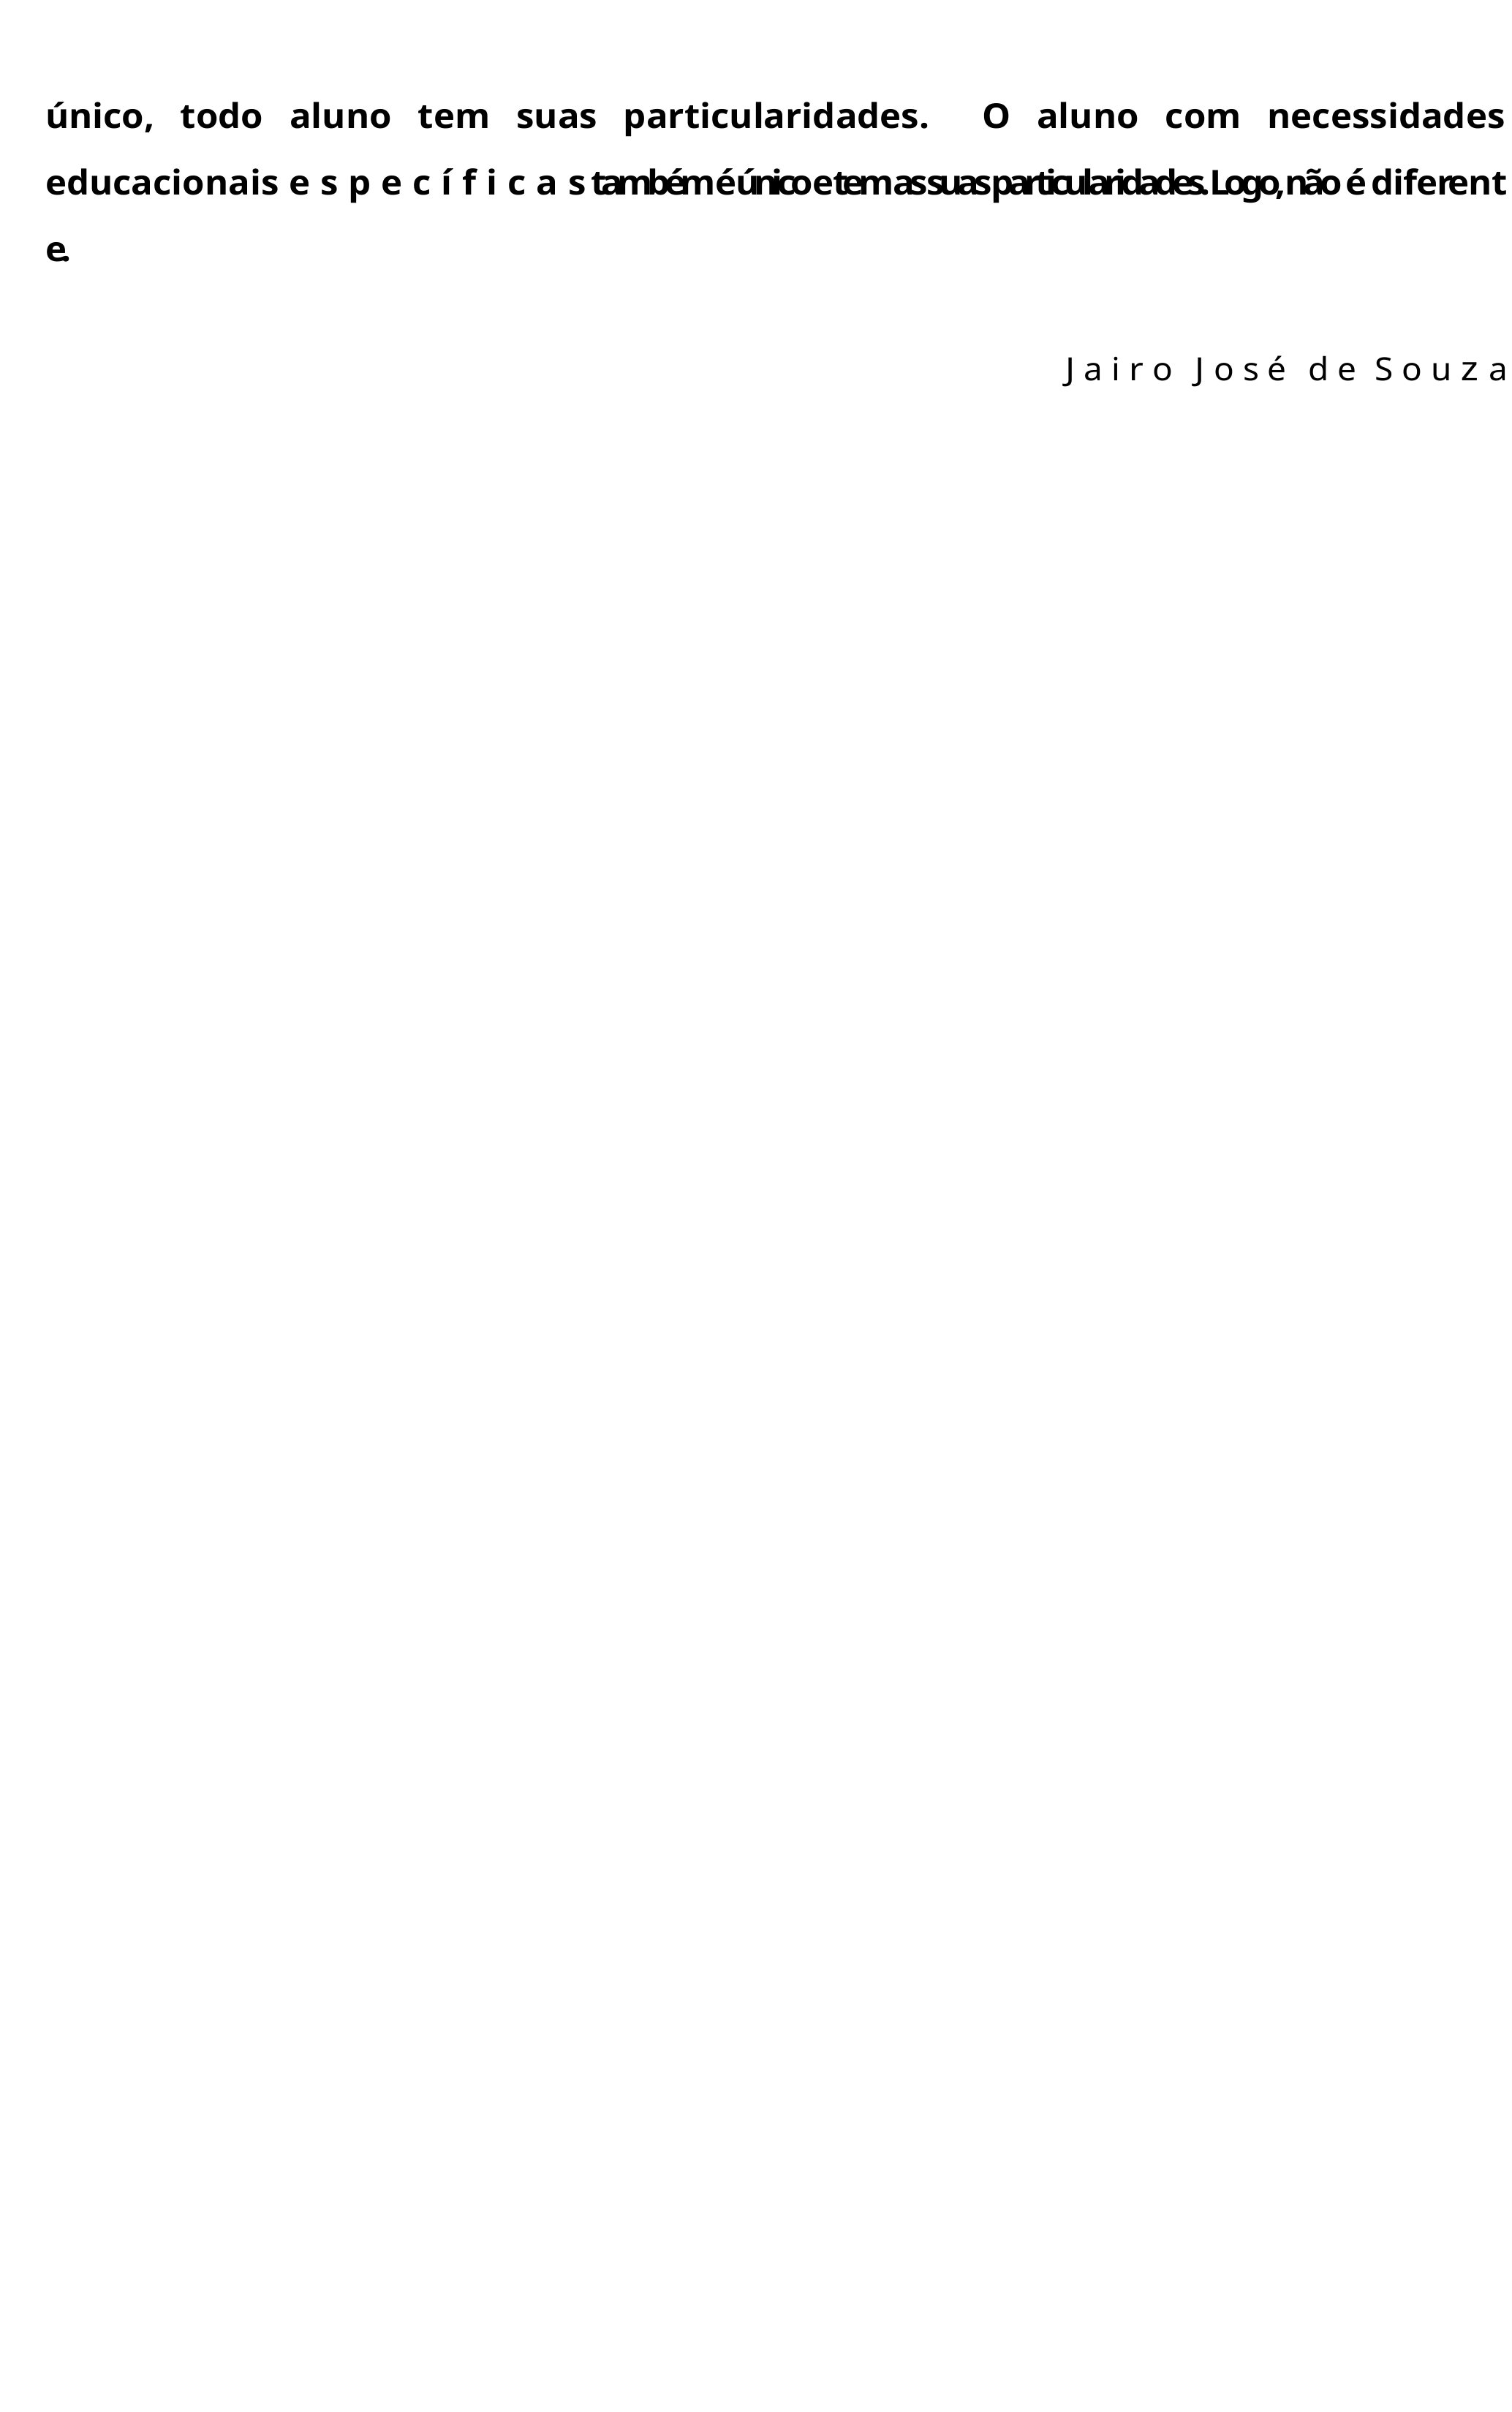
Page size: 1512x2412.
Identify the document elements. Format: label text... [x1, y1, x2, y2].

text J a i r o J o s é d e S o u z a [0, 346, 1508, 390]
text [45, 91, 1507, 271]
